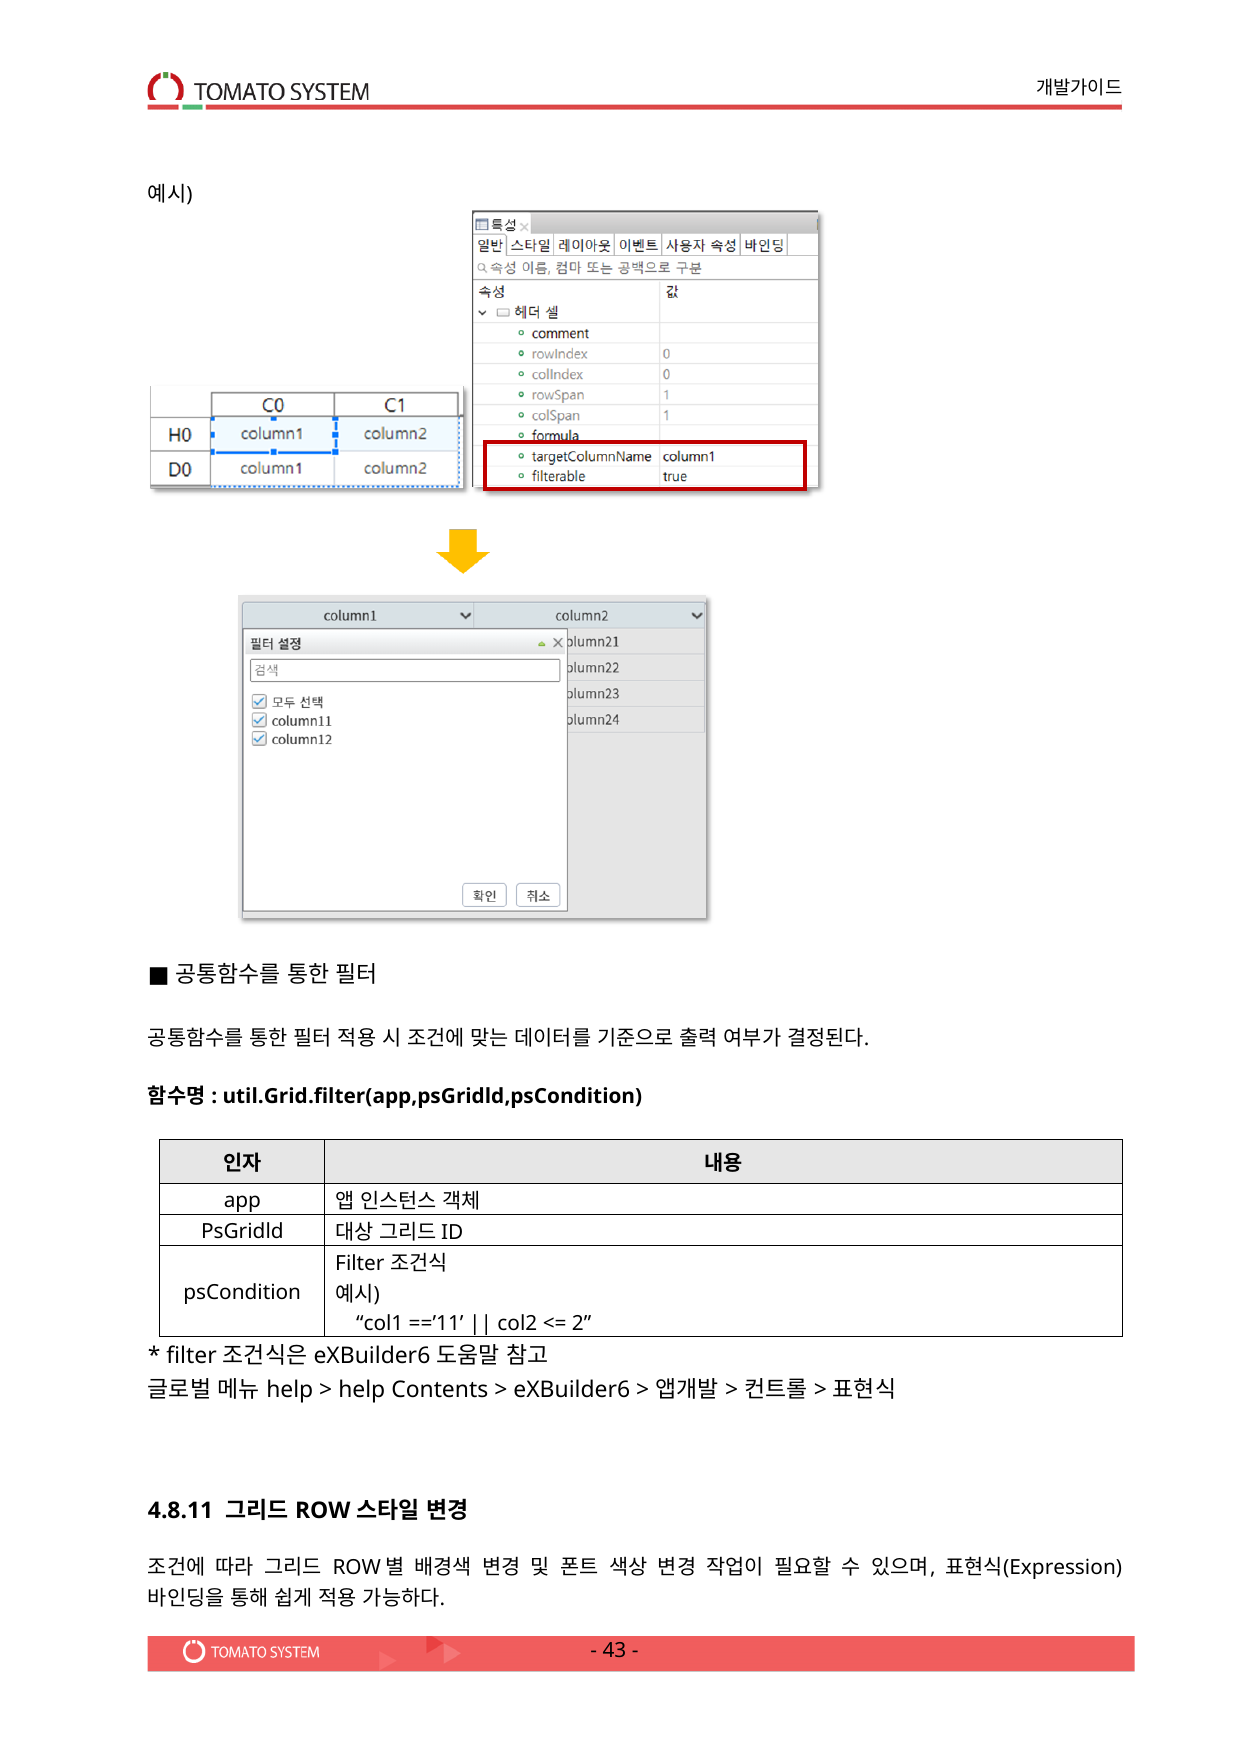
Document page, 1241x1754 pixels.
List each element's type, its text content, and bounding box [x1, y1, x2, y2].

table_cell 앱 인스턴스 객체 [325, 1184, 1122, 1214]
text 글로벌 메뉴 help > help Contents > eXBuilder6 > 앱개발 > 컨트롤 > 표현식 [148, 1371, 1122, 1404]
picture [147, 72, 1123, 112]
picture [147, 207, 828, 928]
text 공통함수를 통한 필터 적용 시 조건에 맞는 데이터를 기준으로 출력 여부가 결정된다. [148, 1021, 1122, 1051]
subtitle 그리드 ROW 스타일 변경 [148, 1492, 1122, 1526]
table_header 인자 [160, 1140, 324, 1183]
table_cell Filter 조건식 예시) “col1 ==’11’ || col2 <= 2” [325, 1246, 1122, 1336]
picture [147, 1636, 1135, 1672]
table_cell 대상 그리드ID [325, 1215, 1122, 1245]
table_cell app [160, 1184, 324, 1214]
table_cell PsGridld [160, 1215, 324, 1245]
table_cell psCondition [160, 1246, 324, 1336]
text ■ 공통함수를 통한 필터 [148, 956, 1122, 989]
text 예시) [148, 177, 1122, 207]
text 조건에 따라 그리드 ROW별 배경색 변경 및 폰트 색상 변경 작업이 필요할 수 있으며, 표현식(Expression) 바인딩을 통해 쉽게 적용 가능하다. [148, 1551, 1122, 1611]
text * filter 조건식은 eXBuilder6 도움말 참고 [148, 1337, 1122, 1371]
text 함수명 : util.Grid.filter(app,psGridld,psCondition) [148, 1079, 1122, 1110]
table_header 내용 [325, 1140, 1122, 1183]
